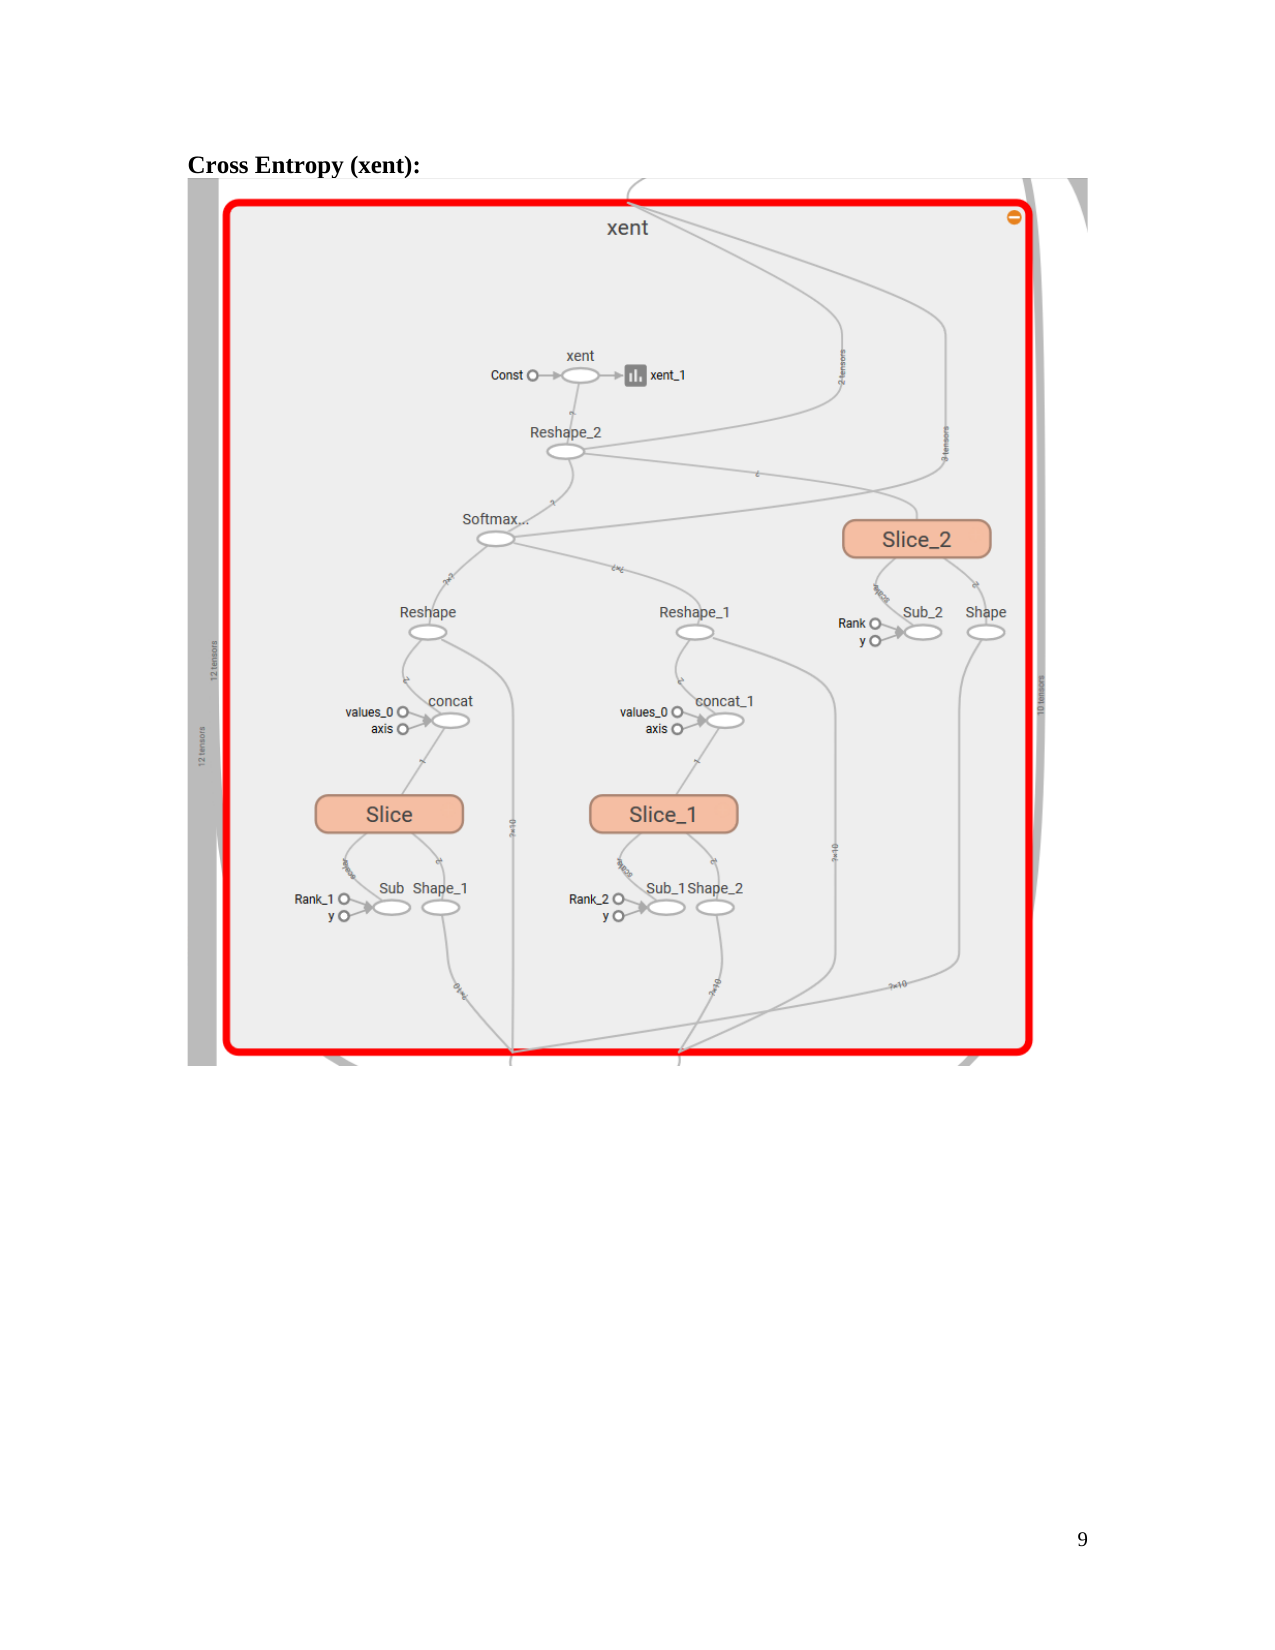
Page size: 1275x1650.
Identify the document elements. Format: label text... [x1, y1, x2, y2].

text Cross Entropy (xent): [187, 150, 1087, 178]
picture [187, 178, 1088, 1066]
